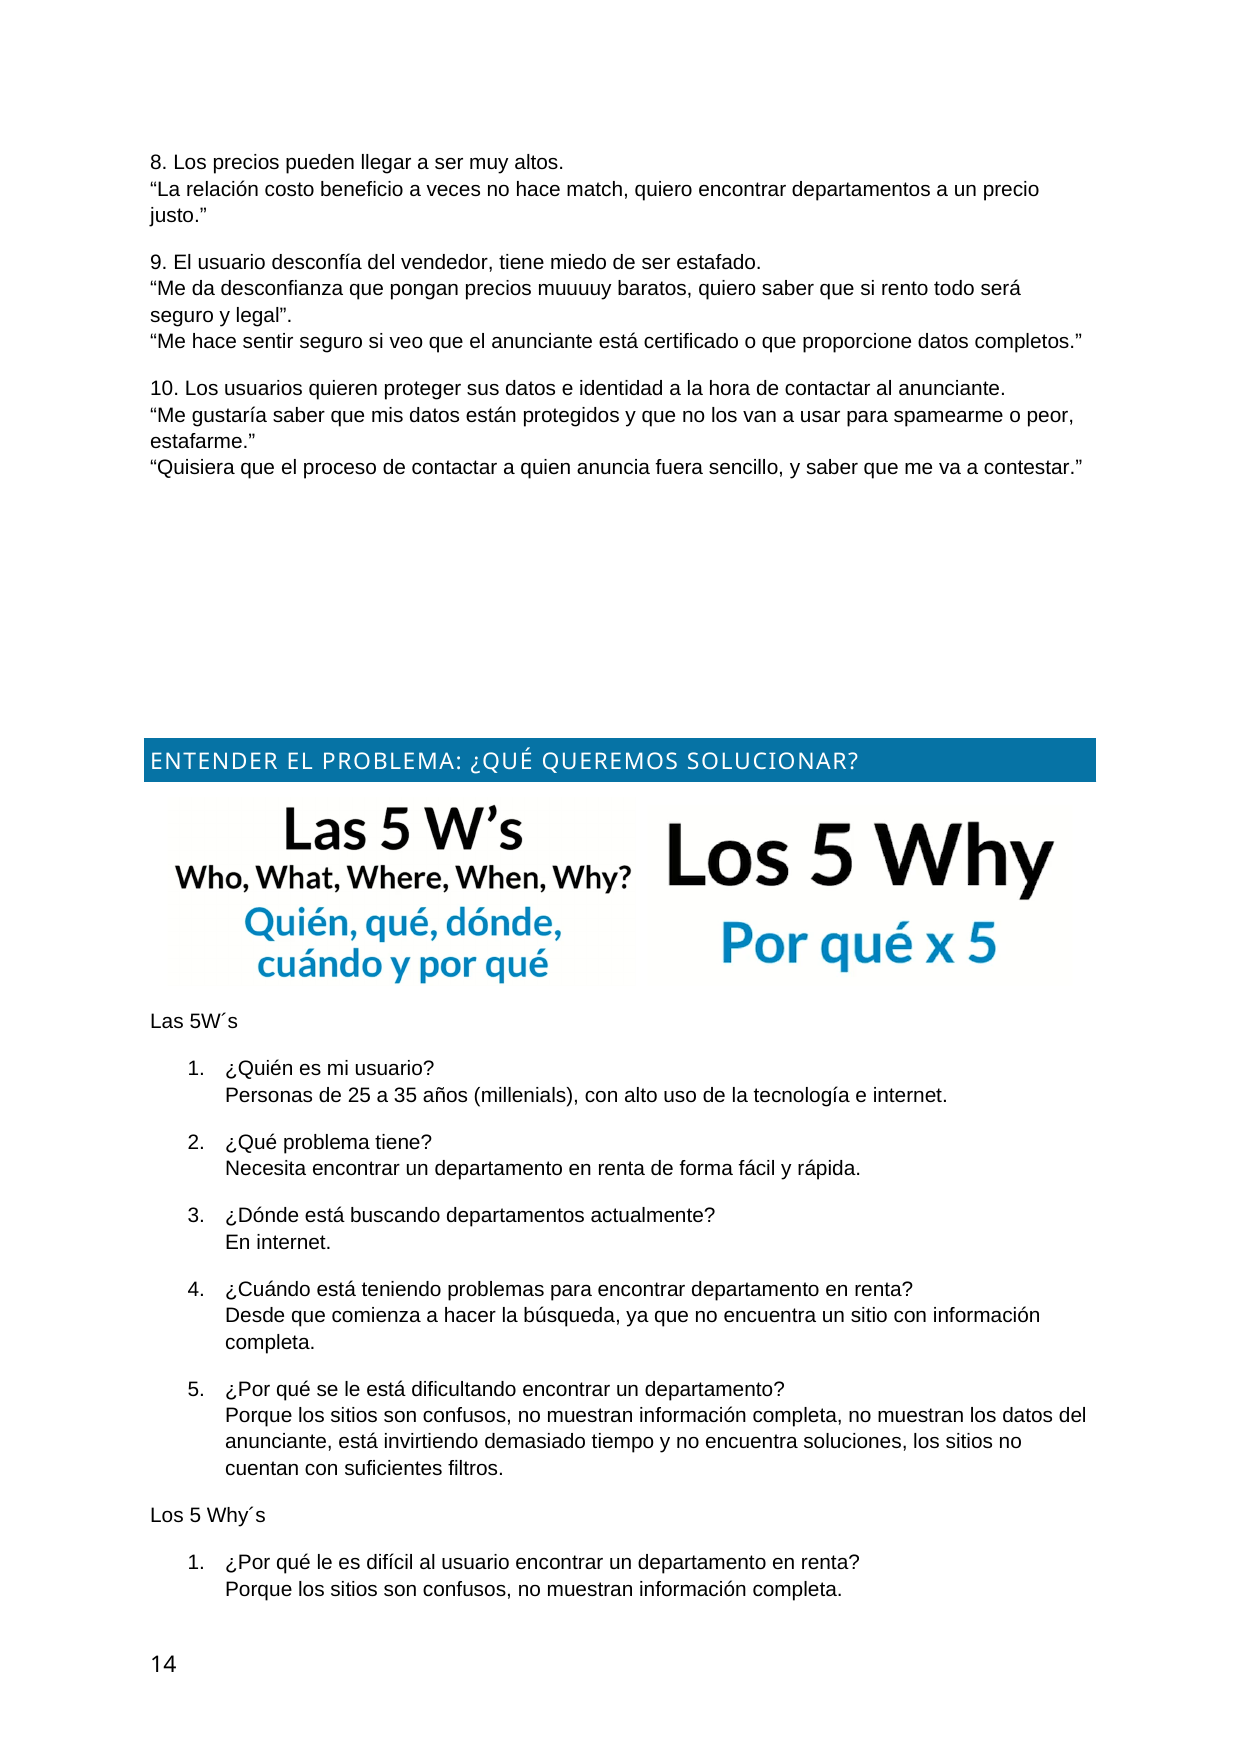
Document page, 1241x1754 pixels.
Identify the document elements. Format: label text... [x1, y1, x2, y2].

picture [647, 805, 1073, 986]
picture [167, 797, 636, 986]
list ¿Quién es mi usuario? Personas de 25 a 35 años (millenials), con alto uso de la tecnología e internet. [187, 1056, 1090, 1106]
text 9. El usuario desconfía del vendedor, tiene miedo de ser estafado. “Me da desconfianza que pongan precios muuuuy baratos, quiero saber que si rento todo será seguro y legal”. “Me hace sentir seguro si veo que el anunciante está certificado o que proporcione datos completos.” [150, 250, 1090, 353]
text Los 5 Why´s [150, 1503, 1090, 1527]
list ¿Por qué se le está dificultando encontrar un departamento? Porque los sitios son confusos, no muestran información completa, no muestran los datos del anunciante, está invirtiendo demasiado tiempo y no encuentra soluciones, los sitios no cuentan con suficientes filtros. [187, 1377, 1090, 1480]
list ¿Qué problema tiene? Necesita encontrar un departamento en renta de forma fácil y rápida. [187, 1130, 1090, 1180]
subtitle Entender el problema: ¿Qué queremos solucionar? [150, 745, 1090, 776]
list ¿Cuándo está teniendo problemas para encontrar departamento en renta? Desde que comienza a hacer la búsqueda, ya que no encuentra un sitio con información completa. [187, 1277, 1090, 1353]
list ¿Dónde está buscando departamentos actualmente? En internet. [187, 1203, 1090, 1253]
text Las 5W´s [150, 1009, 1090, 1033]
text 8. Los precios pueden llegar a ser muy altos. “La relación costo beneficio a veces no hace match, quiero encontrar departamentos a un precio justo.” [150, 150, 1090, 227]
list ¿Por qué le es difícil al usuario encontrar un departamento en renta? Porque los sitios son confusos, no muestran información completa. [187, 1550, 1090, 1600]
text 10. Los usuarios quieren proteger sus datos e identidad a la hora de contactar al anunciante. “Me gustaría saber que mis datos están protegidos y que no los van a usar para spamearme o peor, estafarme.” “Quisiera que el proceso de contactar a quien anuncia fuera sencillo, y saber que me va a contestar.” [150, 376, 1090, 479]
